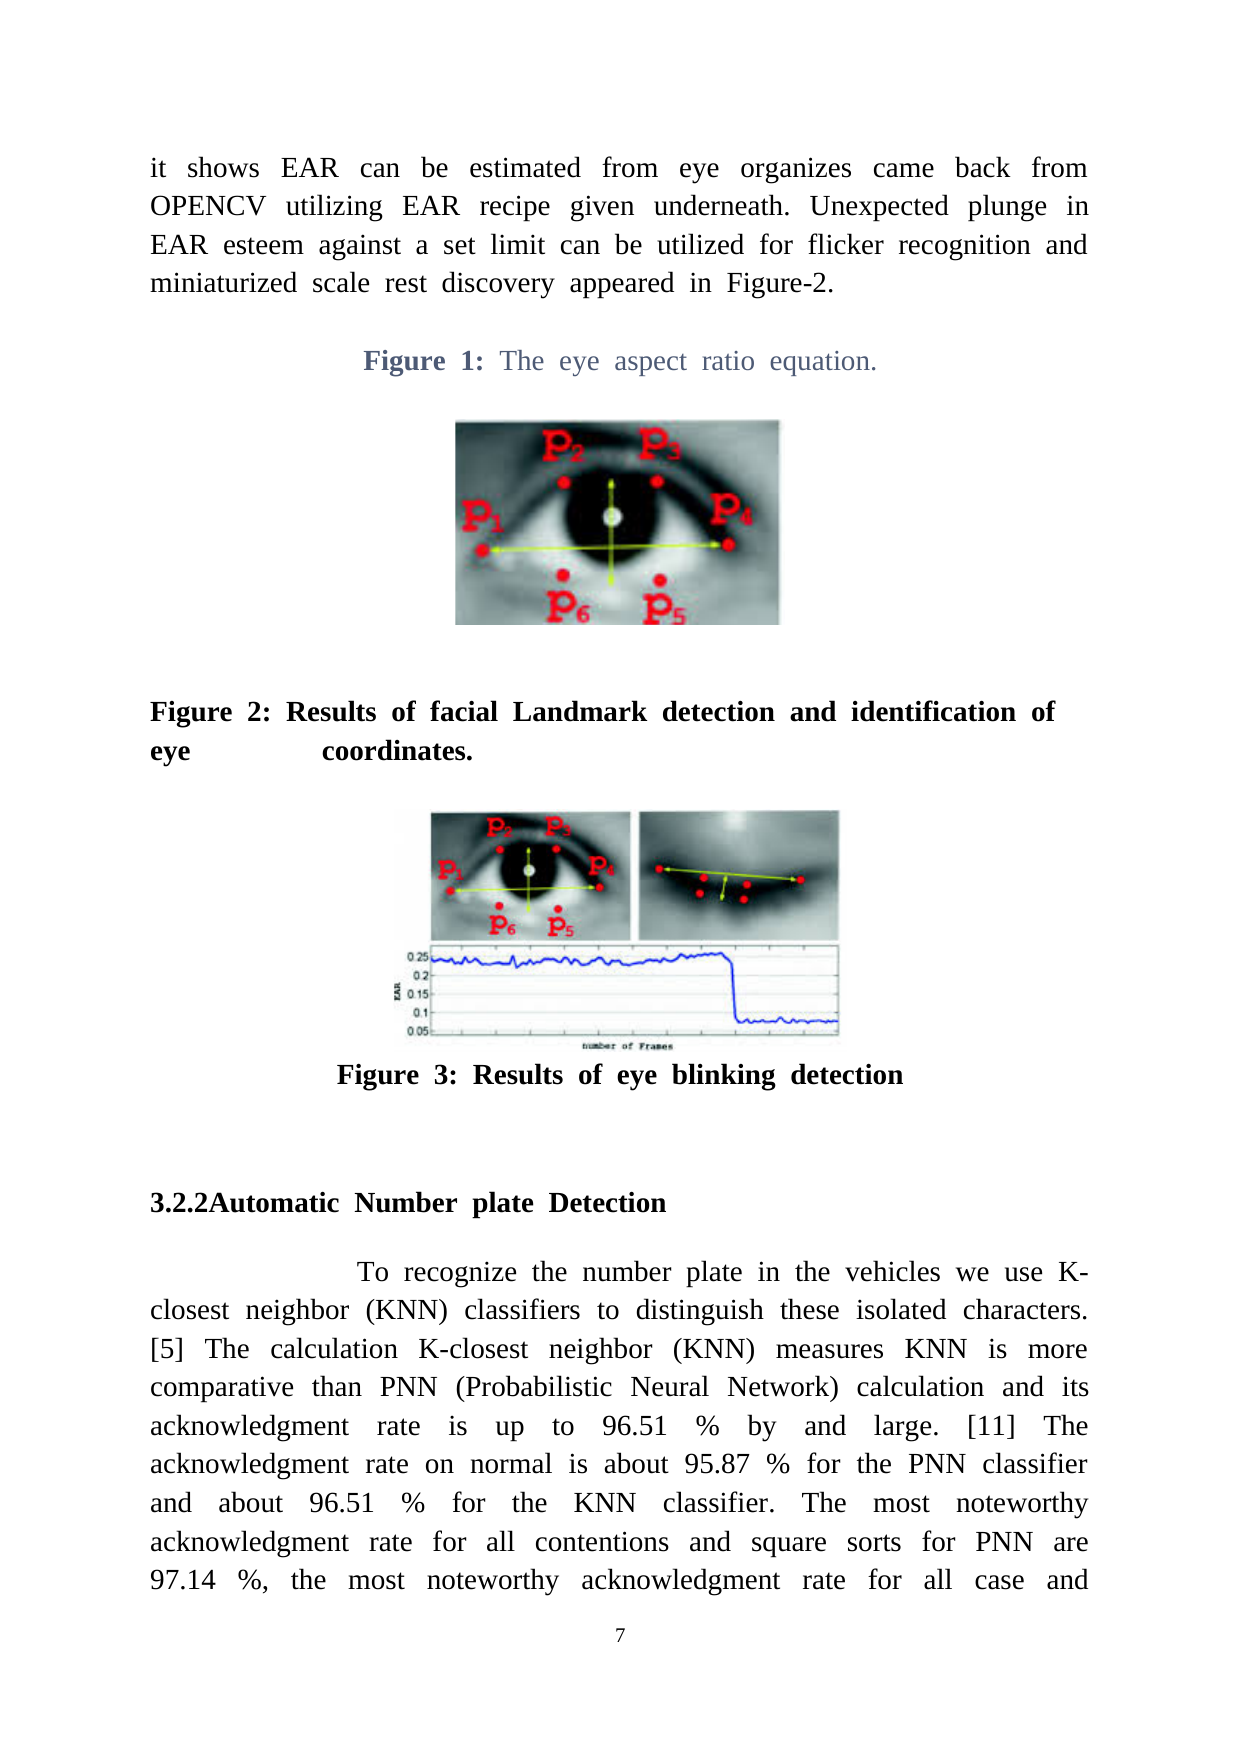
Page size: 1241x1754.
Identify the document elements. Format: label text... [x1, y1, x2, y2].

picture [393, 809, 847, 1052]
list Figure 3: Results of eye blinking detection [150, 1057, 1090, 1091]
subtitle 3.2.2Automatic Number plate Detection [150, 1185, 1090, 1219]
list Figure 1: The eye aspect ratio equation. [150, 343, 1090, 376]
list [150, 150, 1090, 299]
picture [455, 419, 785, 625]
list Figure 2: Results of facial Landmark detection and identification of eye coordinates. [150, 694, 1090, 766]
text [150, 1254, 1090, 1596]
